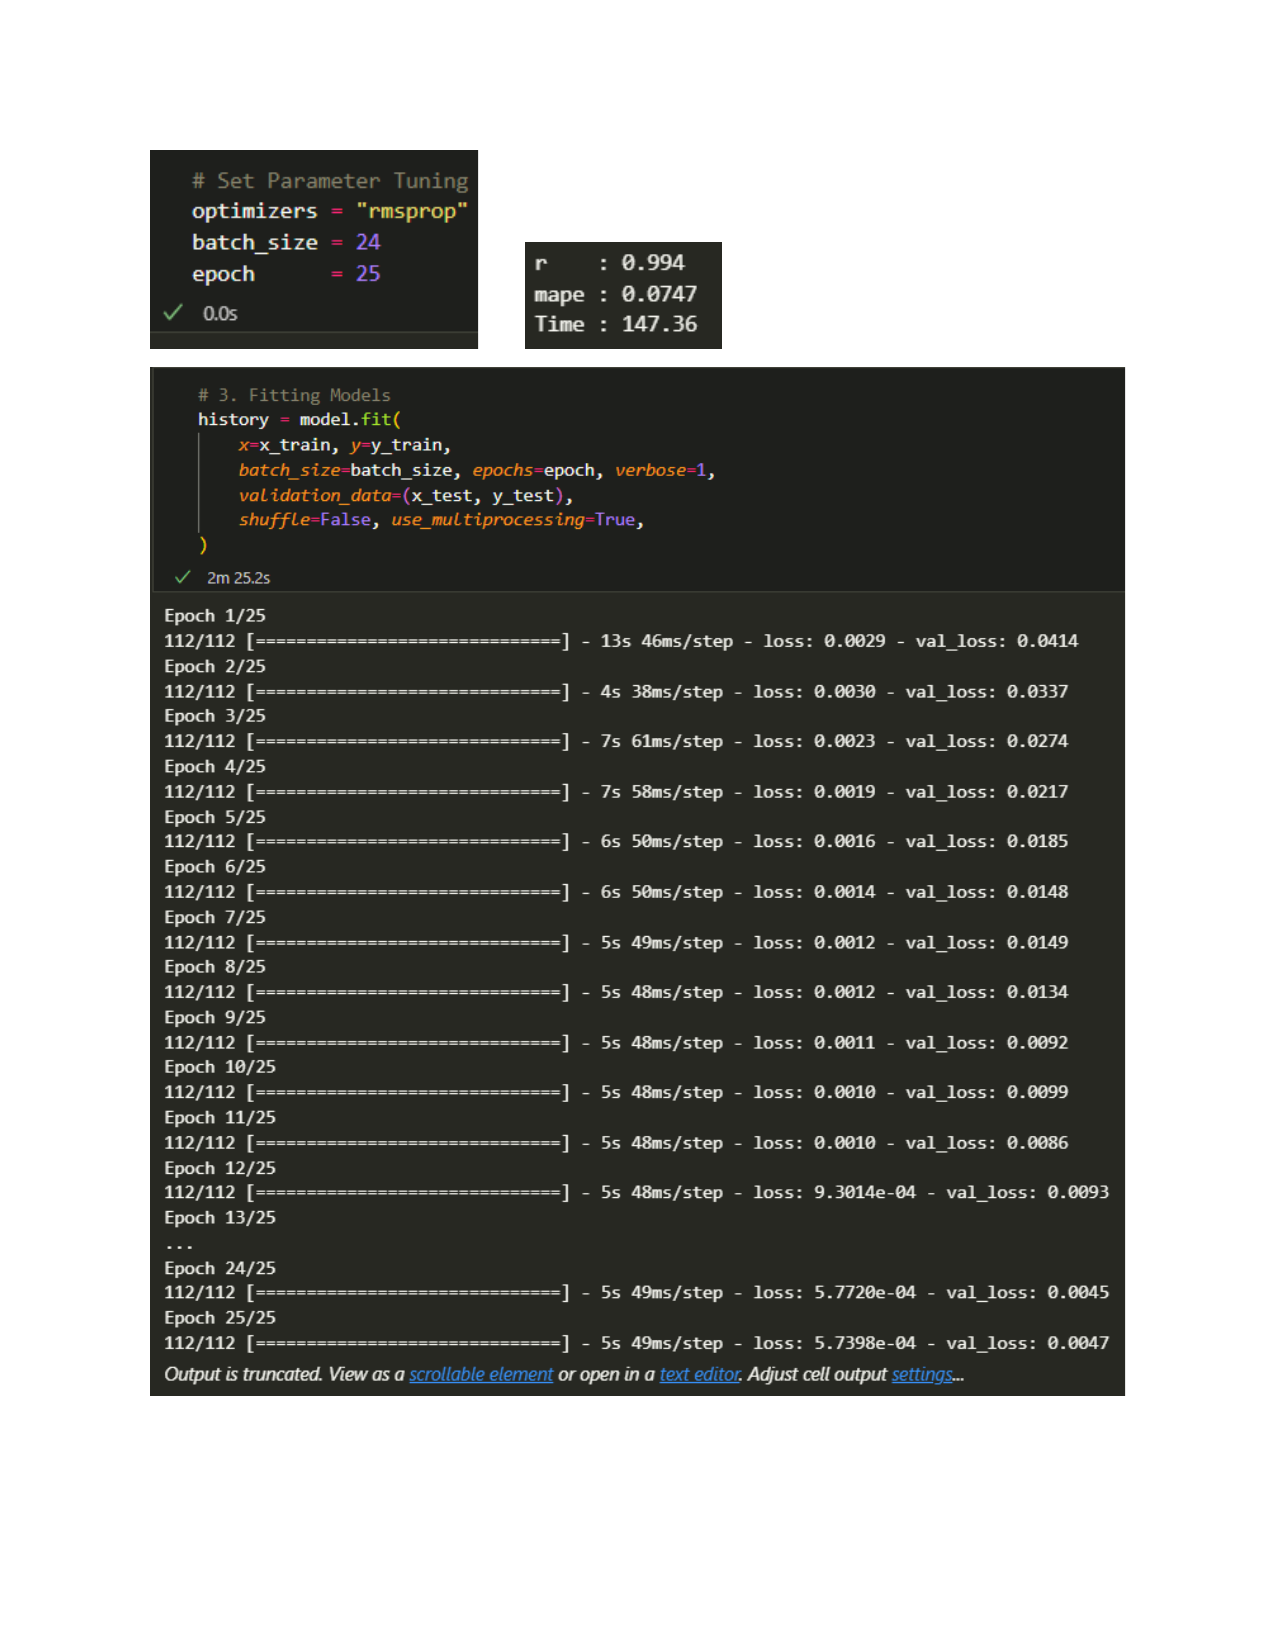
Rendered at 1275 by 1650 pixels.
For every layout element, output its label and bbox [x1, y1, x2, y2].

picture [525, 242, 722, 349]
picture [150, 367, 1125, 1396]
picture [150, 150, 479, 349]
